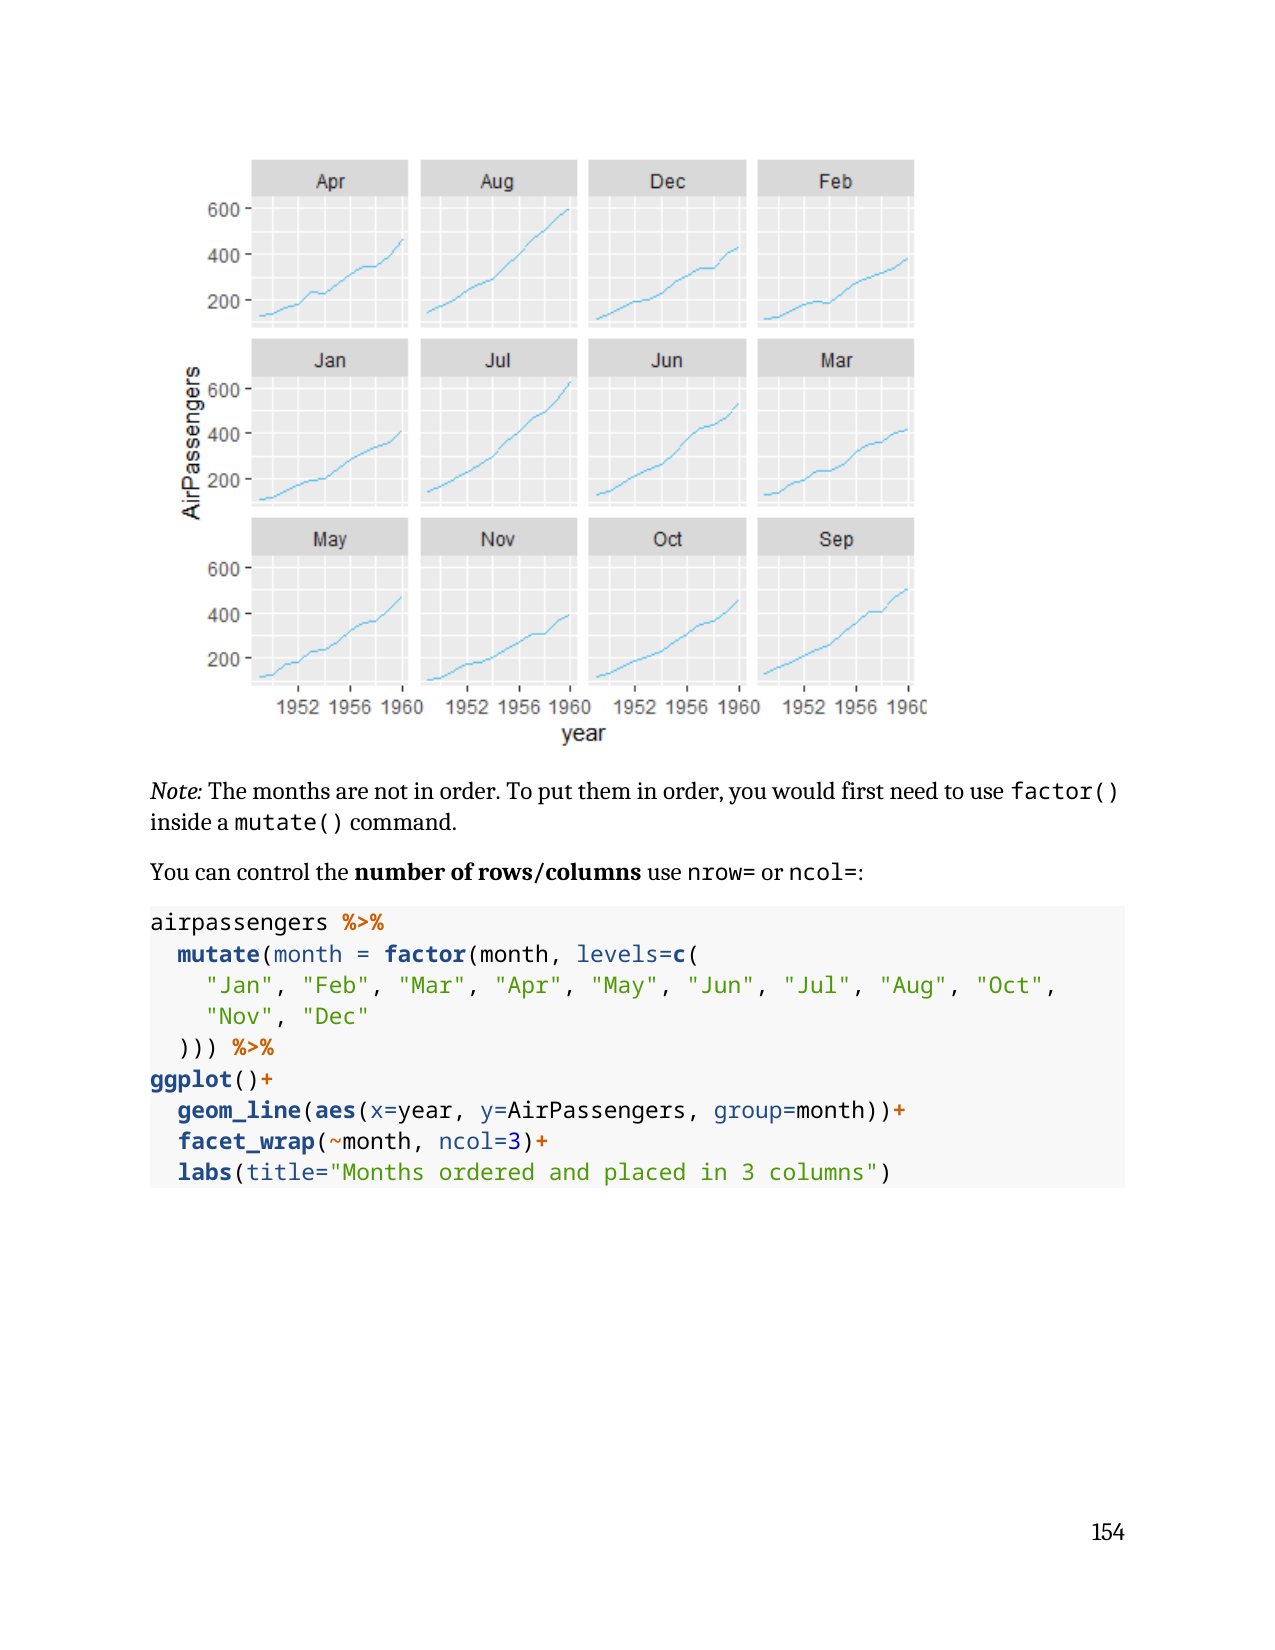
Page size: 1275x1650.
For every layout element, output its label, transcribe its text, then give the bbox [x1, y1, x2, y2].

text You can control the number of rows/columns use nrow= or ncol=: [150, 856, 1125, 888]
picture [168, 150, 927, 757]
text airpassengers %>% mutate(month = factor(month, levels=c( "Jan", "Feb", "Mar", "Apr", "May", "Jun", "Jul", "Aug", "Oct", "Nov", "Dec" ))) %>% ggplot()+ geom_line(aes(x=year, y=AirPassengers, group=month))+ facet_wrap(~month, ncol=3)+ labs(title="Months ordered and placed in 3 columns") [274, 906, 1125, 1188]
text Note: The months are not in order. To put them in order, you would first need to use factor() inside a mutate() command. [150, 775, 1125, 838]
